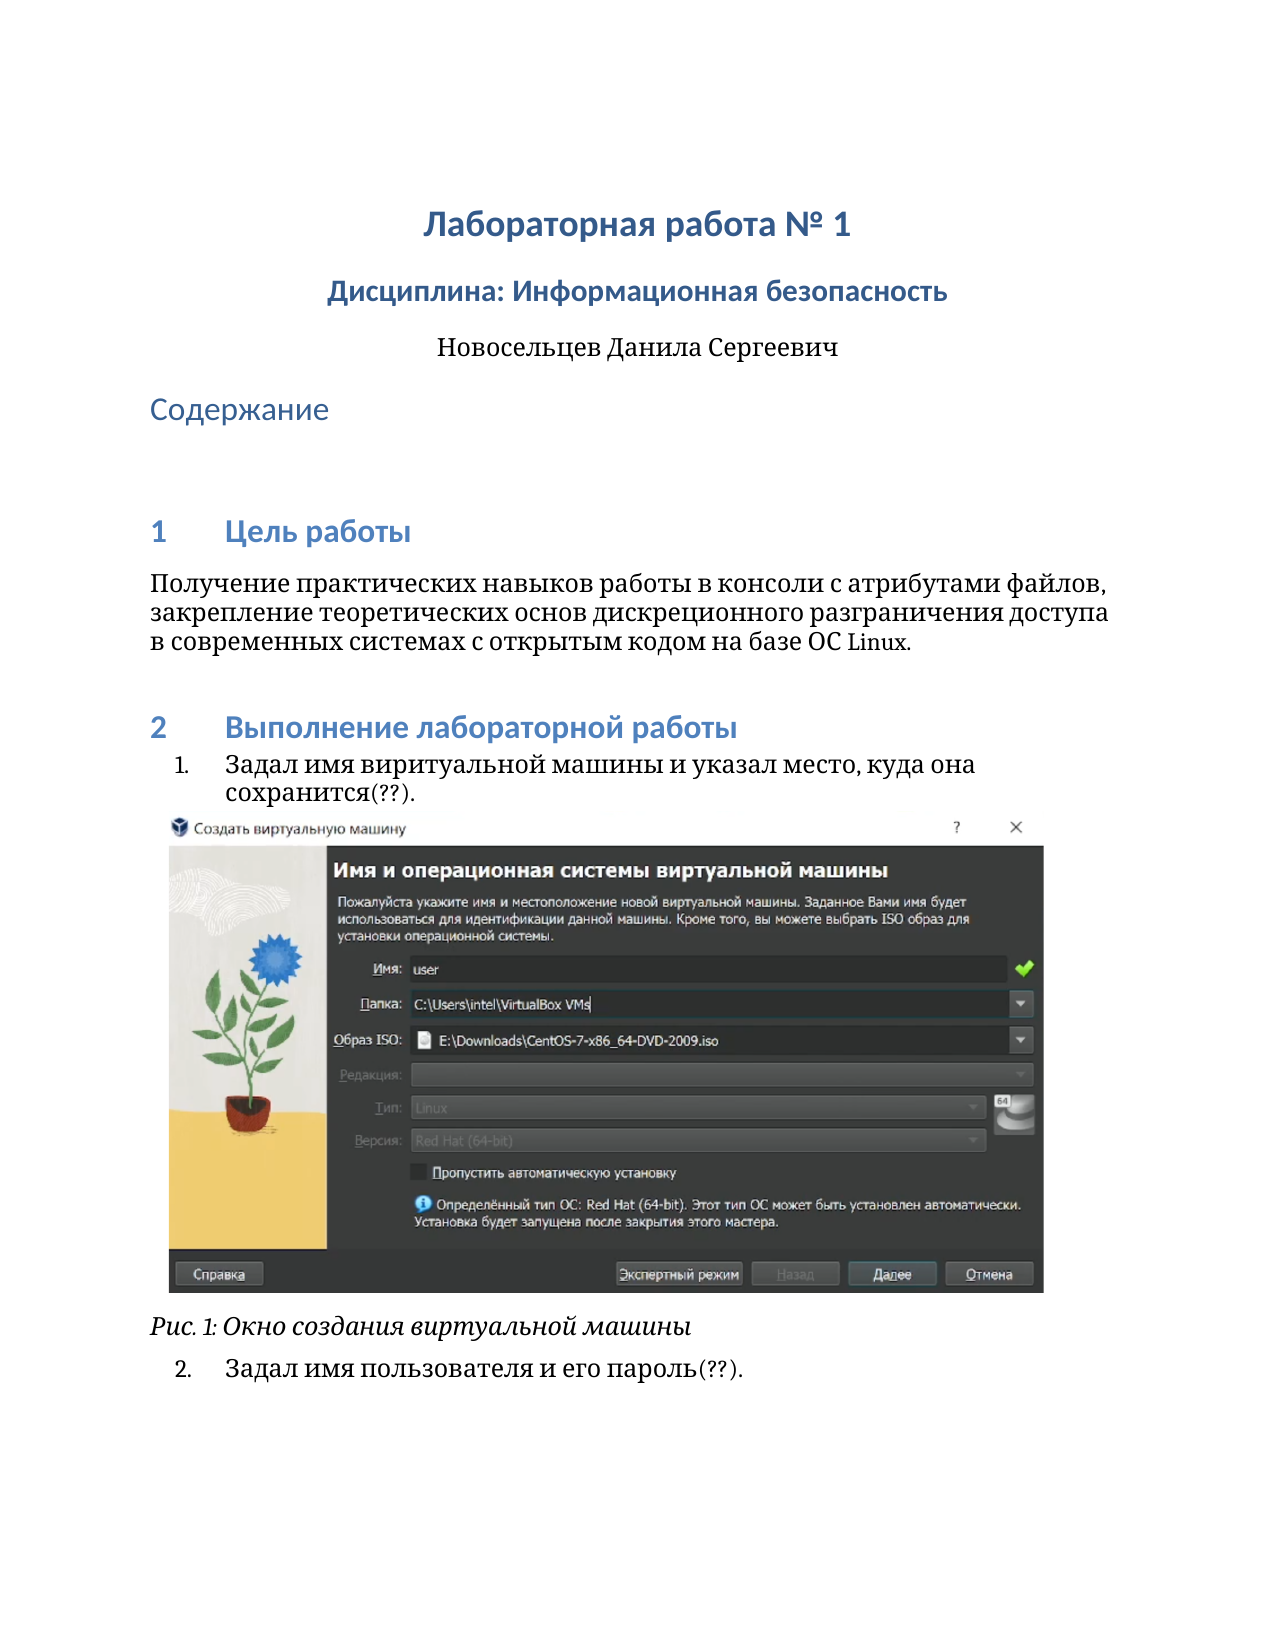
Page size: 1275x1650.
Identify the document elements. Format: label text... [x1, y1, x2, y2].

text Рис. 1: Окно создания виртуальной машины [150, 1313, 1125, 1342]
list Задал имя пользователя и его пароль(??). [175, 1354, 1125, 1383]
list Задал имя виритуальной машины и указал место, куда она сохранится(??). [175, 751, 1125, 808]
subtitle Дисциплина: Информационная безопасность [150, 271, 1125, 309]
text Получение практических навыков работы в консоли с атрибутами файлов, закрепление теоретических основ дискреционного разграничения доступа в современных системах с открытым кодом на базе ОС Linux. [150, 570, 1125, 656]
picture [168, 811, 1044, 1293]
title Лабораторная работа № 1 [150, 200, 1125, 246]
subtitle 2 Выполнение лабораторной работы [150, 706, 1125, 747]
subtitle 1 Цель работы [150, 510, 1125, 551]
text Новосельцев Данила Сергеевич [150, 334, 1125, 363]
